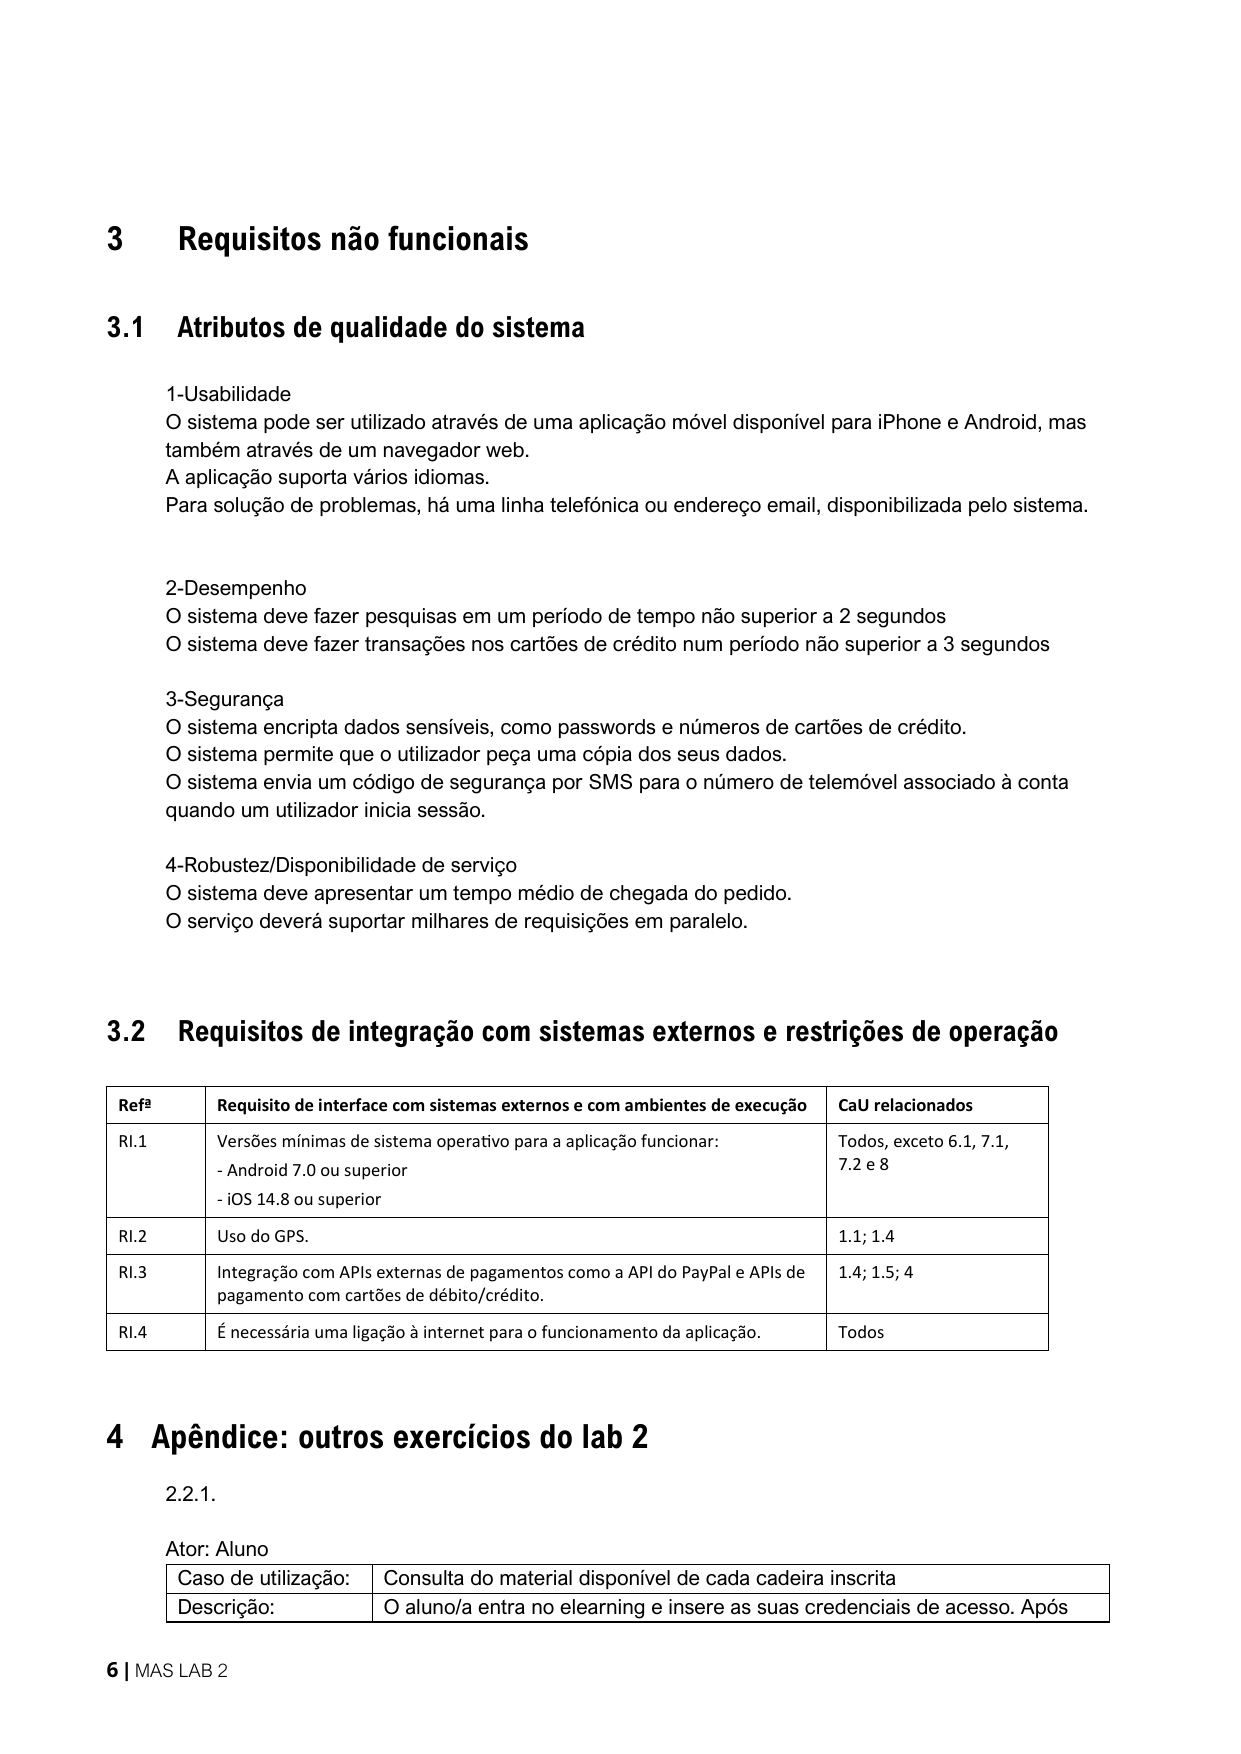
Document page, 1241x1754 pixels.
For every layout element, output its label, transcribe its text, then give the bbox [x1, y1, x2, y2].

text O sistema deve fazer transações nos cartões de crédito num período não superior a 3 segundos [165, 631, 1110, 656]
text 4-Robustez/Disponibilidade de serviço [165, 852, 1110, 877]
table_cell Integração com APIs externas de pagamentos como a API do PayPal e APIs de pagamento com cartões de débito/crédito. [206, 1255, 826, 1313]
text O sistema deve apresentar um tempo médio de chegada do pedido. [165, 880, 1110, 905]
text 2.2.1. [165, 1481, 1110, 1506]
table_cell RI.4 [107, 1314, 205, 1349]
table_header Caso de utilização: [167, 1565, 372, 1593]
table_cell RI.2 [107, 1218, 205, 1254]
table_cell 1.4; 1.5; 4 [827, 1255, 1048, 1313]
text O sistema pode ser utilizado através de uma aplicação móvel disponível para iPhone e Android, mas também através de um navegador web. [165, 409, 1110, 462]
text 2-Desempenho [165, 575, 1110, 600]
table_cell Todos [827, 1314, 1048, 1349]
table_cell É necessária uma ligação à internet para o funcionamento da aplicação. [206, 1314, 826, 1349]
subtitle Apêndice: outros exercícios do lab 2 [106, 1416, 1110, 1456]
text 1-Usabilidade [165, 381, 1110, 406]
table_cell RI.3 [107, 1255, 205, 1313]
subtitle Atributos de qualidade do sistema [106, 308, 1110, 344]
subtitle Requisitos de integração com sistemas externos e restrições de operação [106, 1013, 1110, 1048]
table_cell Todos, exceto 6.1, 7.1, 7.2 e 8 [827, 1124, 1048, 1217]
table_header CaU relacionados [827, 1087, 1048, 1122]
text Ator: Aluno [165, 1536, 1110, 1562]
text O serviço deverá suportar milhares de requisições em paralelo. [165, 908, 1110, 933]
table_cell Descrição: [167, 1594, 372, 1621]
table_header Requisito de interface com sistemas externos e com ambientes de execução [206, 1087, 826, 1122]
text O sistema encripta dados sensíveis, como passwords e números de cartões de crédito. [165, 714, 1110, 739]
text O sistema permite que o utilizador peça uma cópia dos seus dados. [165, 741, 1110, 767]
table_header Refª [107, 1087, 205, 1122]
text 3-Segurança [165, 686, 1110, 711]
text Para solução de problemas, há uma linha telefónica ou endereço email, disponibilizada pelo sistema. [165, 492, 1110, 517]
table_cell RI.1 [107, 1124, 205, 1217]
table_header Consulta do material disponível de cada cadeira inscrita [373, 1565, 1109, 1593]
subtitle Requisitos não funcionais [106, 218, 1110, 258]
table_cell Uso do GPS. [206, 1218, 826, 1254]
table_cell 1.1; 1.4 [827, 1218, 1048, 1254]
table_cell Versões mínimas de sistema operativo para a aplicação funcionar: - Android 7.0 ou superior - iOS 14.8 ou superior [206, 1124, 826, 1217]
text O sistema envia um código de segurança por SMS para o número de telemóvel associado à conta quando um utilizador inicia sessão. [165, 769, 1110, 822]
text O sistema deve fazer pesquisas em um período de tempo não superior a 2 segundos [165, 603, 1110, 628]
text A aplicação suporta vários idiomas. [165, 464, 1110, 489]
